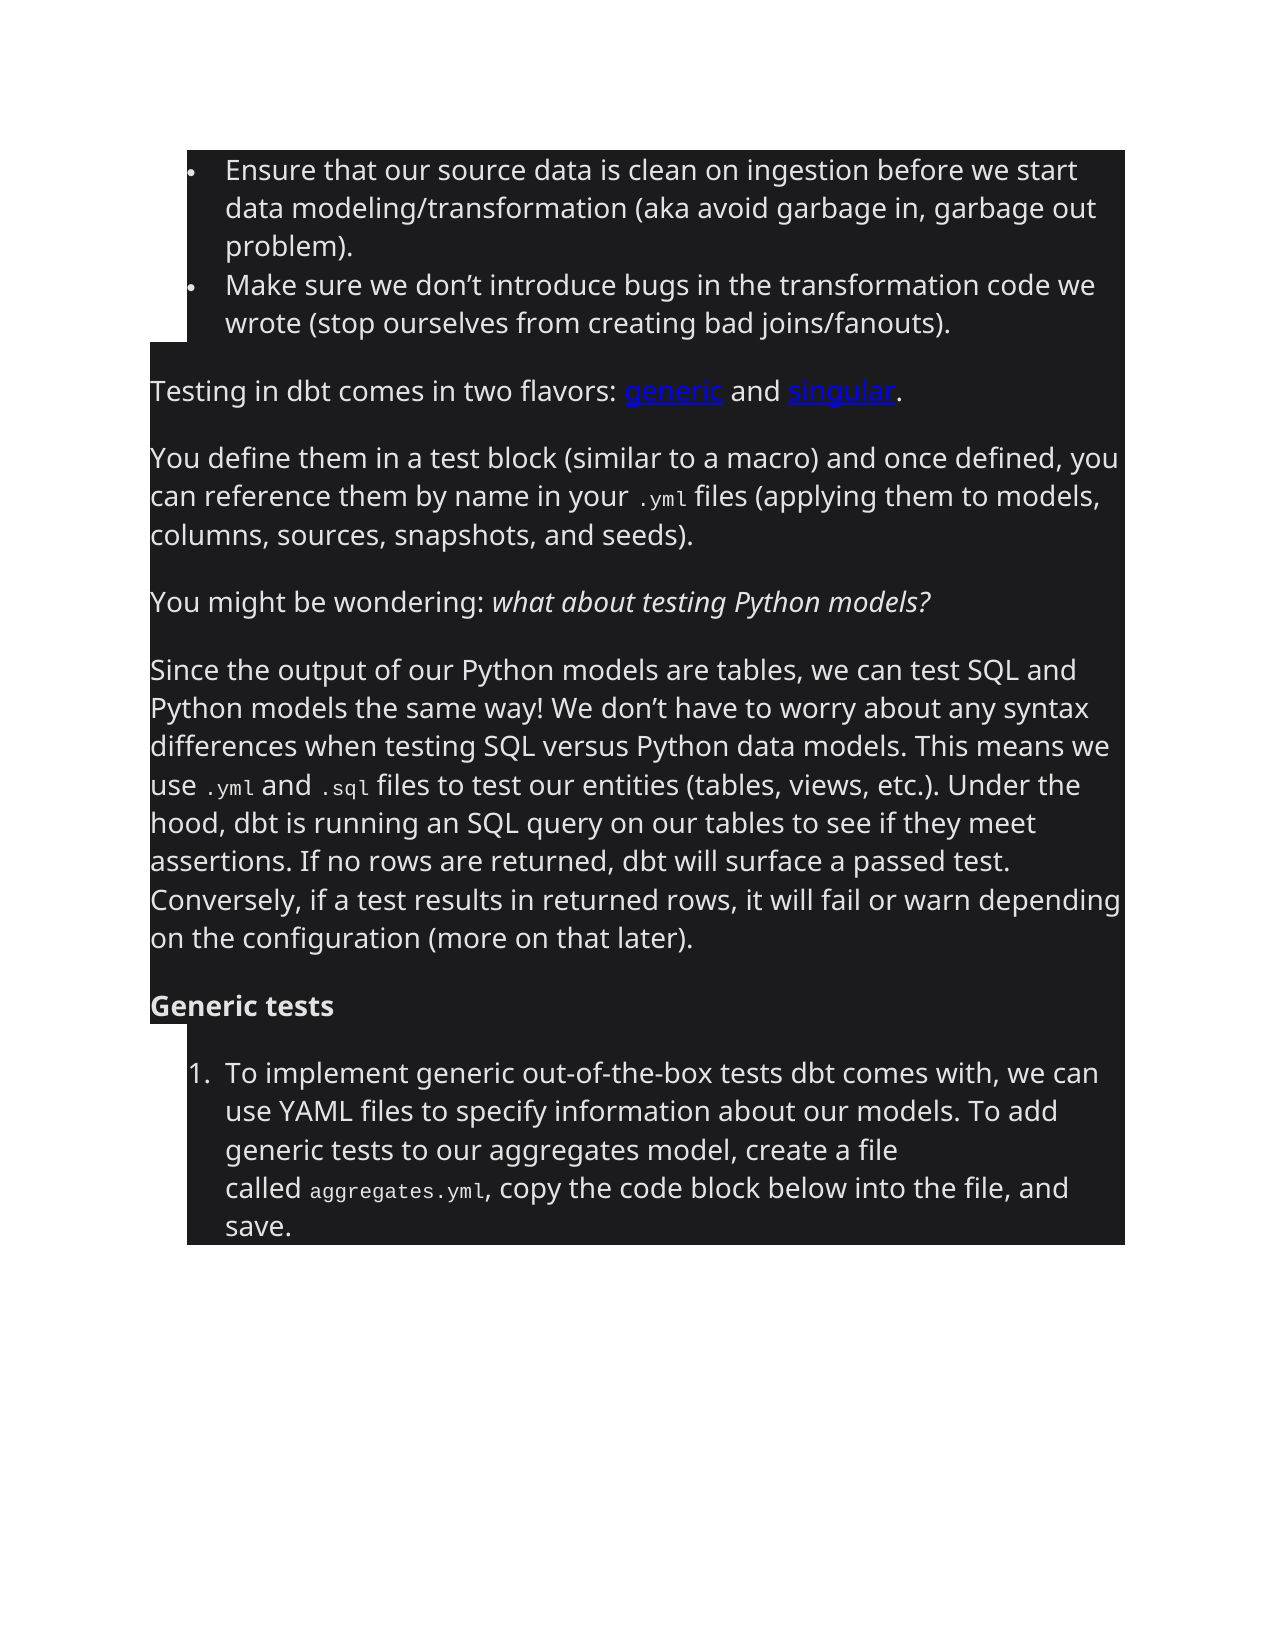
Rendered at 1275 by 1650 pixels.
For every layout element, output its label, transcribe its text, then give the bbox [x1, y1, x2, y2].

text You might be wondering: what about testing Python models? [150, 582, 1125, 621]
list To implement generic out-of-the-box tests dbt comes with, we can use YAML files to specify information about our models. To add generic tests to our aggregates model, create a file called aggregates.yml, copy the code block below into the file, and save. [187, 1053, 1125, 1245]
text Generic tests​ [150, 986, 1125, 1024]
text Since the output of our Python models are tables, we can test SQL and Python models the same way! We don’t have to worry about any syntax differences when testing SQL versus Python data models. This means we use .yml and .sql files to test our entities (tables, views, etc.). Under the hood, dbt is running an SQL query on our tables to see if they meet assertions. If no rows are returned, dbt will surface a passed test. Conversely, if a test results in returned rows, it will fail or warn depending on the configuration (more on that later). [150, 650, 1125, 957]
text Testing in dbt comes in two flavors: generic and singular. [150, 371, 1125, 409]
text You define them in a test block (similar to a macro) and once defined, you can reference them by name in your .yml files (applying them to models, columns, sources, snapshots, and seeds). [150, 438, 1125, 553]
list Make sure we don’t introduce bugs in the transformation code we wrote (stop ourselves from creating bad joins/fanouts). [187, 265, 1125, 342]
list Ensure that our source data is clean on ingestion before we start data modeling/transformation (aka avoid garbage in, garbage out problem). [187, 150, 1125, 265]
